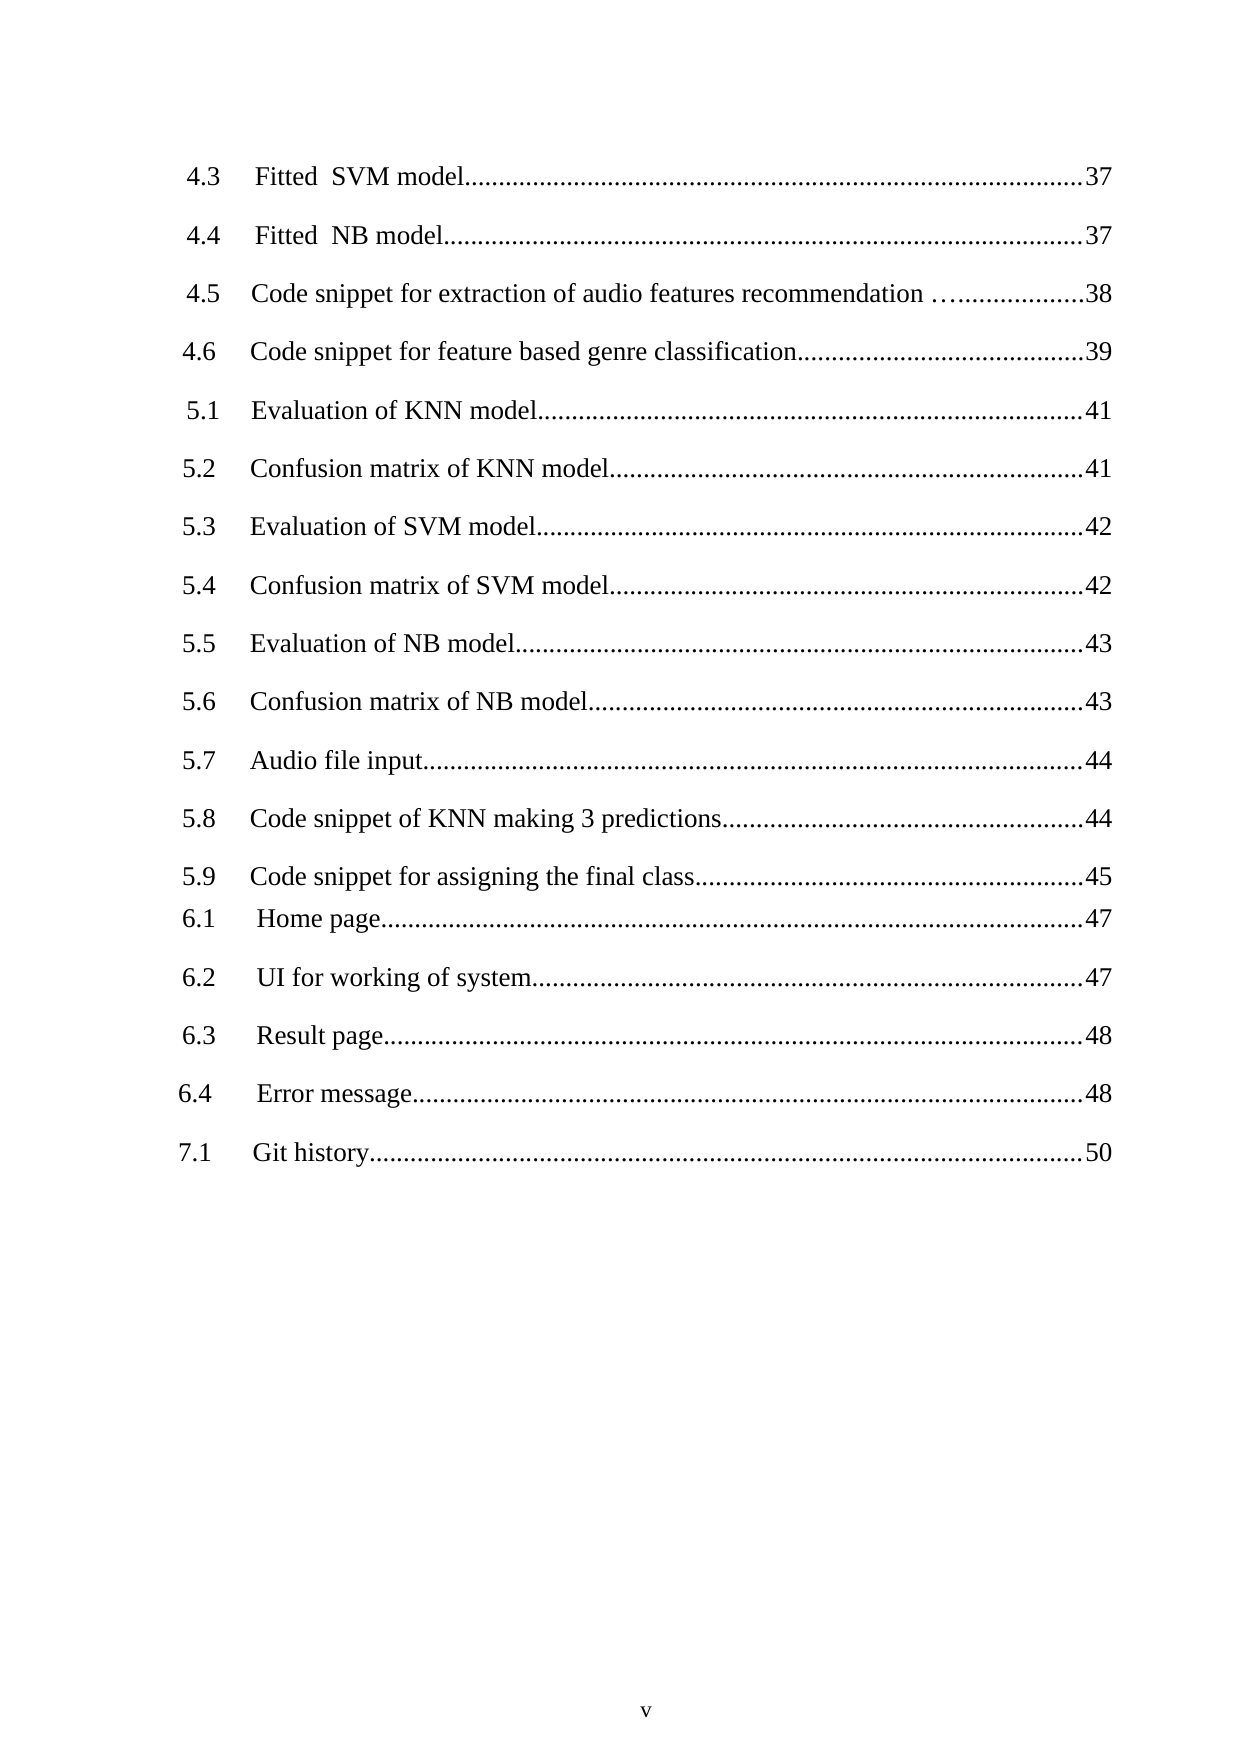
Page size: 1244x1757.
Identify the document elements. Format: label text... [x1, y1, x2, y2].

list Fitted NB model 37 [186, 219, 1144, 250]
list Result page 48 [182, 1019, 1144, 1050]
list Code snippet for feature based genre classification 39 [182, 335, 1144, 367]
list Evaluation of NB model 43 [182, 627, 1144, 658]
list UI for working of system 47 [182, 961, 1144, 992]
list Error message 48 [178, 1077, 1144, 1109]
list Git history 50 [178, 1136, 1144, 1167]
list Code snippet for assigning the final class 45 [182, 860, 1144, 892]
list Confusion matrix of NB model 43 [182, 685, 1144, 717]
list Home page 47 [182, 902, 1144, 934]
list Evaluation of SVM model 42 [182, 510, 1144, 542]
list Fitted SVM model 37 [186, 160, 1144, 192]
list Confusion matrix of SVM model 42 [182, 569, 1144, 600]
list Code snippet of KNN making 3 predictions 44 [182, 802, 1144, 833]
list Audio file input 44 [182, 744, 1144, 775]
list Evaluation of KNN model 41 [186, 394, 1144, 425]
list Confusion matrix of KNN model 41 [182, 452, 1144, 483]
list Code snippet for extraction of audio features recommendation … 38 [186, 277, 1144, 308]
